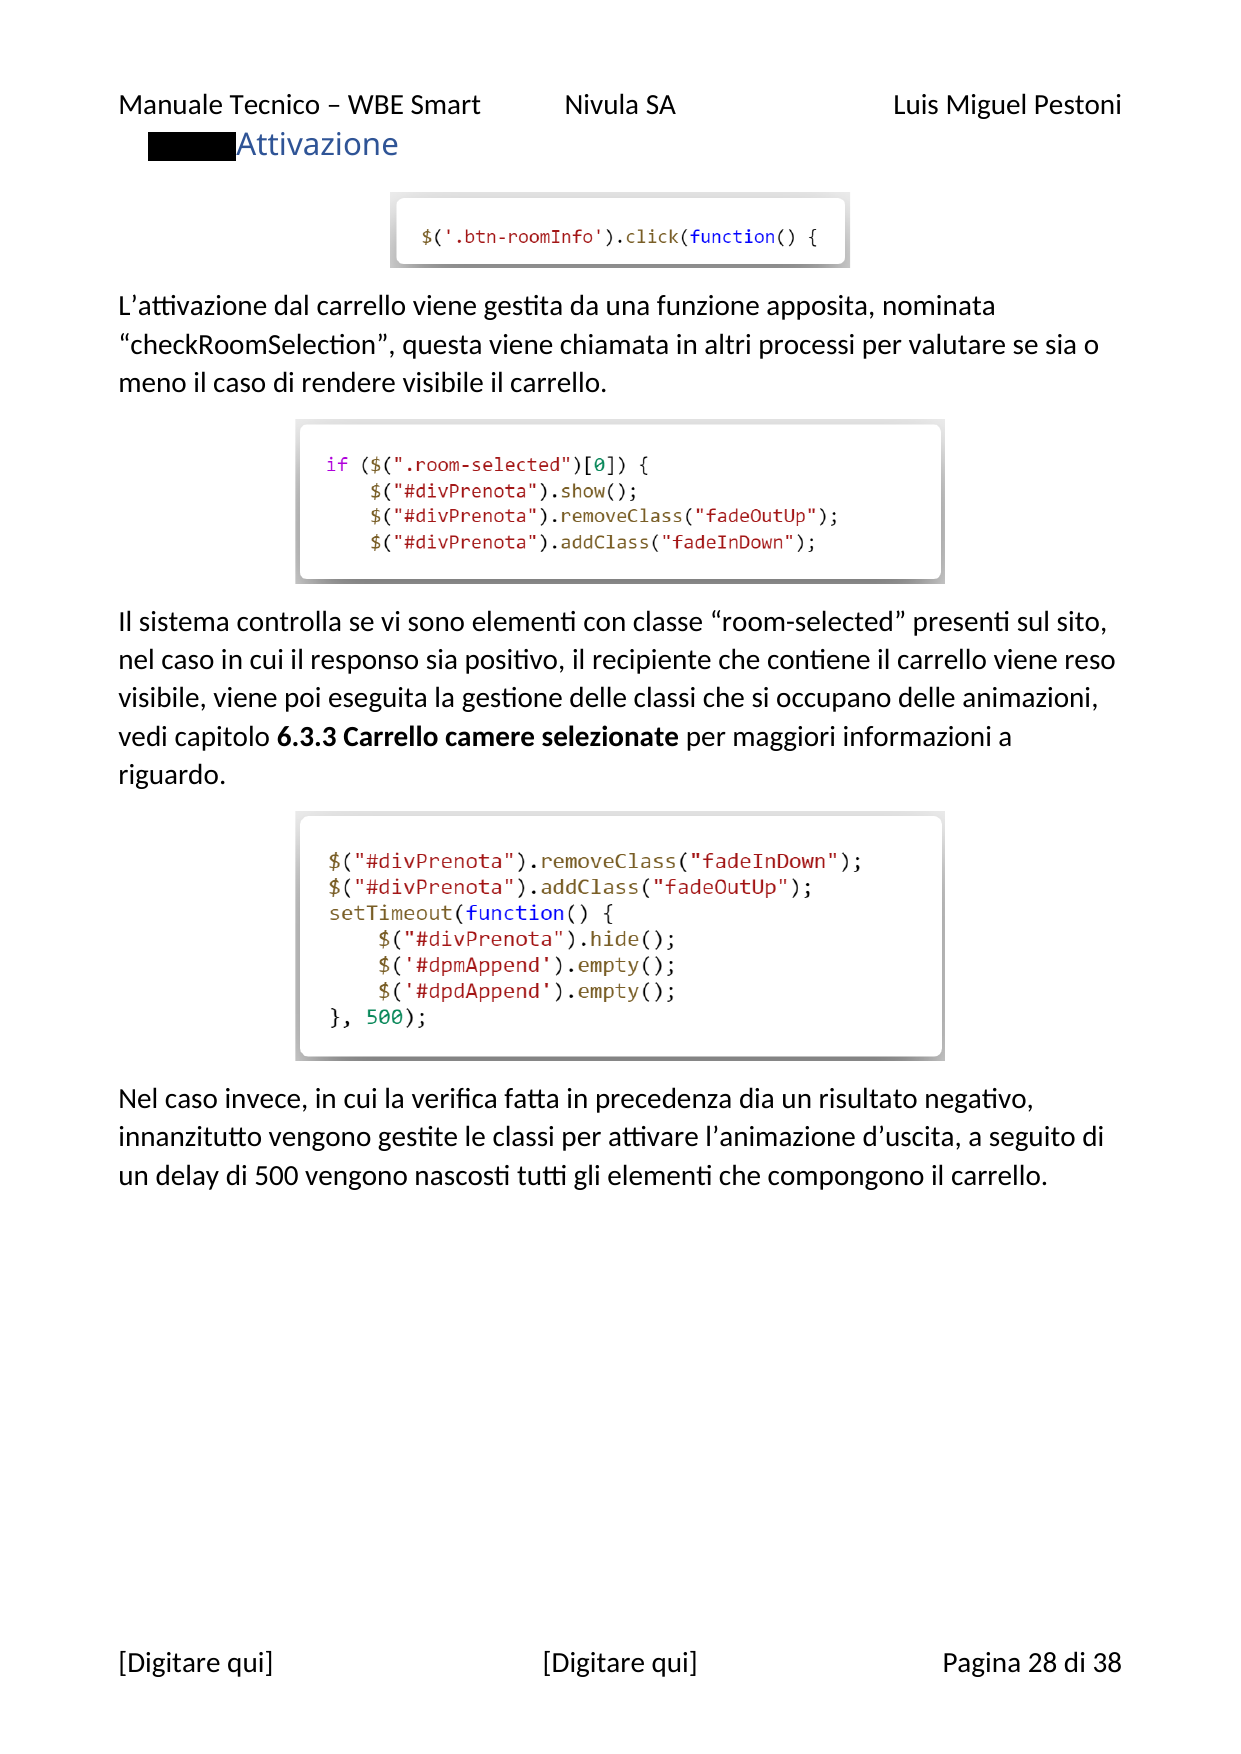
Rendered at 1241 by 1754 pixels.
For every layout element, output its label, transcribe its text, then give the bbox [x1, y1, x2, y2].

text Nel caso invece, in cui la verifica fatta in precedenza dia un risultato negativo, innanzitutto vengono gestite le classi per attivare l’animazione d’uscita, a seguito di un delay di 500 vengono nascosti tutti gli elementi che compongono il carrello. [118, 1080, 1122, 1192]
text L’attivazione dal carrello viene gestita da una funzione apposita, nominata “checkRoomSelection”, questa viene chiamata in altri processi per valutare se sia o meno il caso di rendere visibile il carrello. [118, 287, 1122, 400]
picture [295, 811, 945, 1061]
picture [390, 192, 851, 268]
subtitle Attivazione [148, 122, 1122, 164]
picture [295, 419, 945, 584]
text Il sistema controlla se vi sono elementi con classe “room-selected” presenti sul sito, nel caso in cui il responso sia positivo, il recipiente che contiene il carrello viene reso visibile, viene poi eseguita la gestione delle classi che si occupano delle animazioni, vedi capitolo 6.3.3 Carrello camere selezionate per maggiori informazioni a riguardo. [118, 603, 1122, 792]
